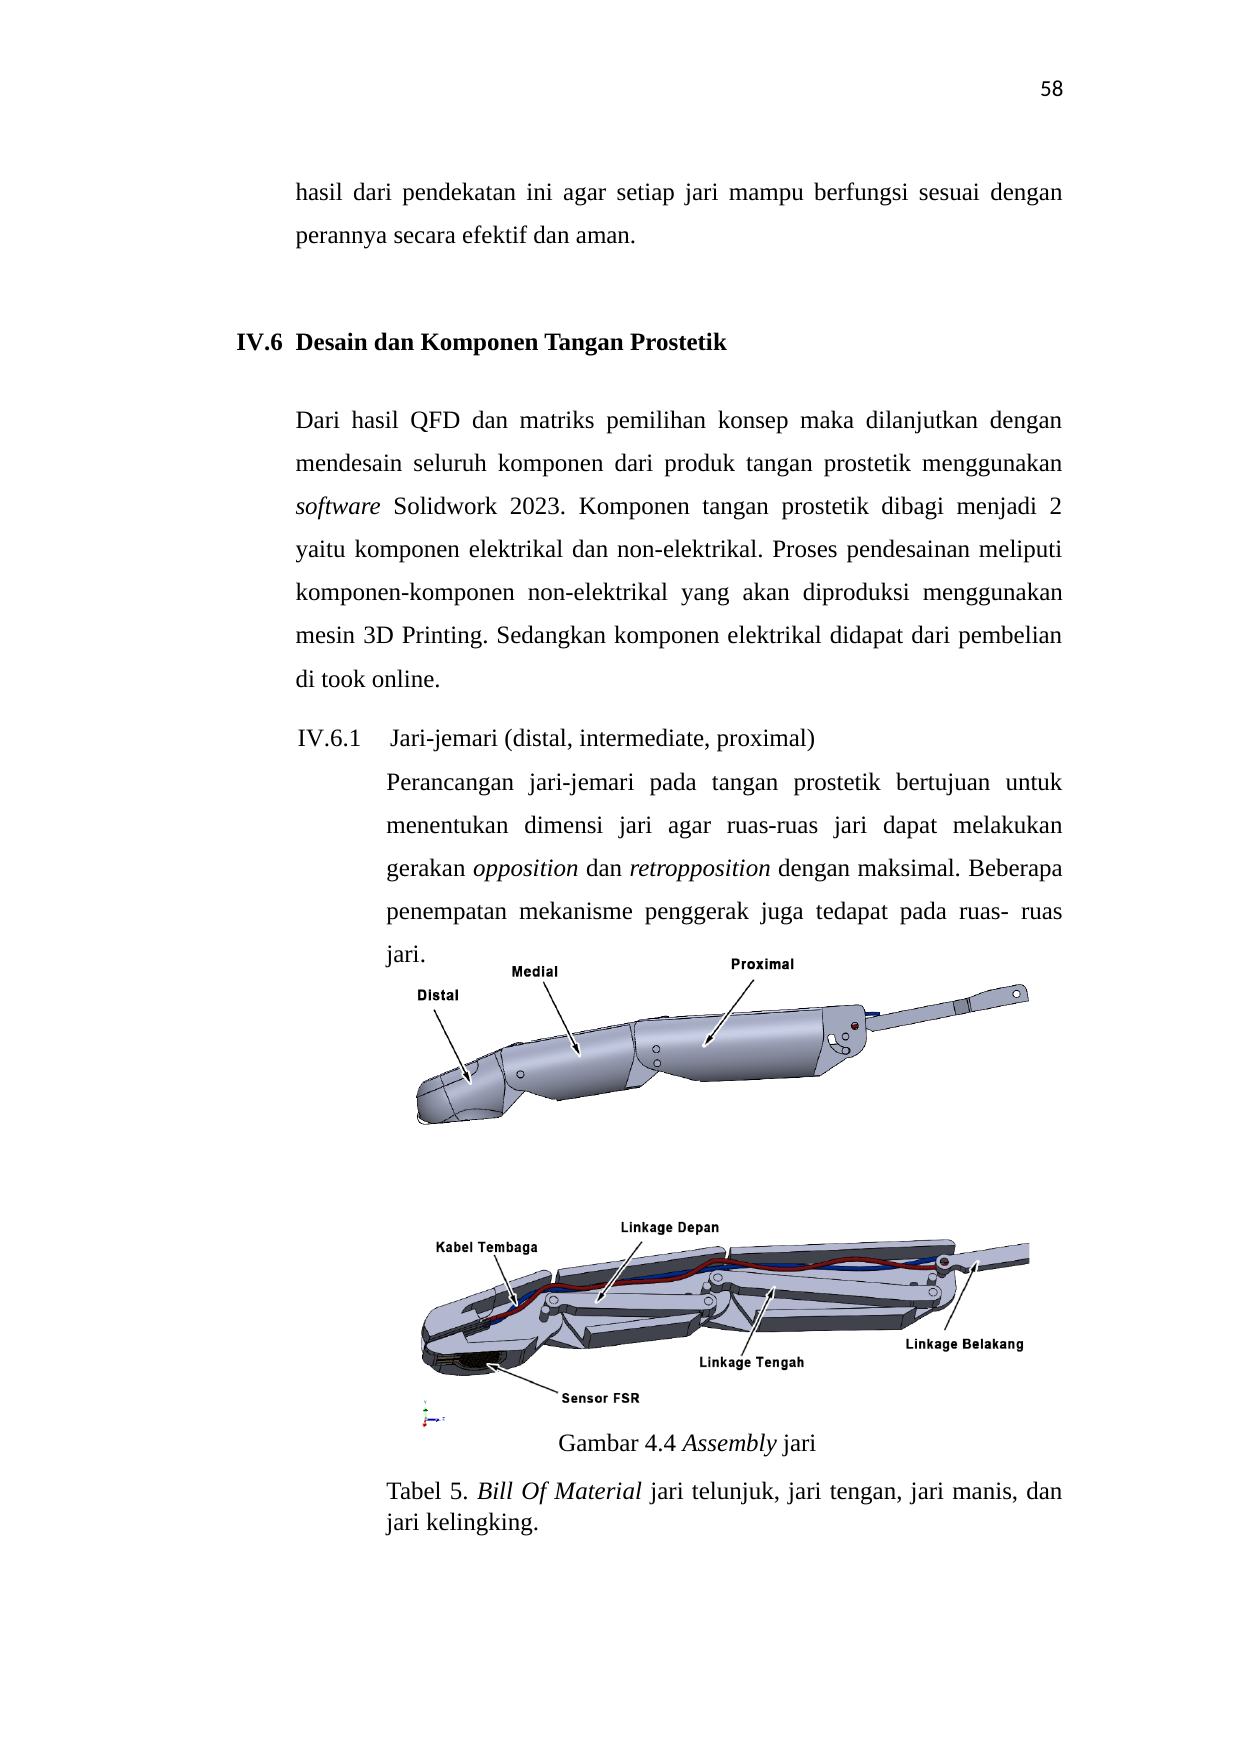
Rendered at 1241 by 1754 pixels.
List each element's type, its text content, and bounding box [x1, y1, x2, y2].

subtitle Desain dan Komponen Tangan Prostetik [236, 327, 1063, 356]
text Dari hasil QFD dan matriks pemilihan konsep maka dilanjutkan dengan mendesain seluruh komponen dari produk tangan prostetik menggunakan software Solidwork 2023. Komponen tangan prostetik dibagi menjadi 2 yaitu komponen elektrikal dan non-elektrikal. Proses pendesainan meliputi komponen-komponen non-elektrikal yang akan diproduksi menggunakan mesin 3D Printing. Sedangkan komponen elektrikal didapat dari pembelian di took online. [295, 405, 1063, 692]
subtitle Jari-jemari (distal, intermediate, proximal) [297, 723, 1063, 752]
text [295, 177, 1063, 249]
text Perancangan jari-jemari pada tangan prostetik bertujuan untuk menentukan dimensi jari agar ruas-ruas jari dapat melakukan gerakan opposition dan retropposition dengan maksimal. Beberapa penempatan mekanisme penggerak juga tedapat pada ruas- ruas jari. [386, 767, 1063, 968]
picture [391, 968, 1042, 1161]
text Gambar 4.4 Assembly jari [236, 1428, 1063, 1457]
picture [413, 1200, 1030, 1428]
text Tabel 5. Bill Of Material jari telunjuk, jari tengan, jari manis, dan jari kelingking. [386, 1476, 1063, 1536]
